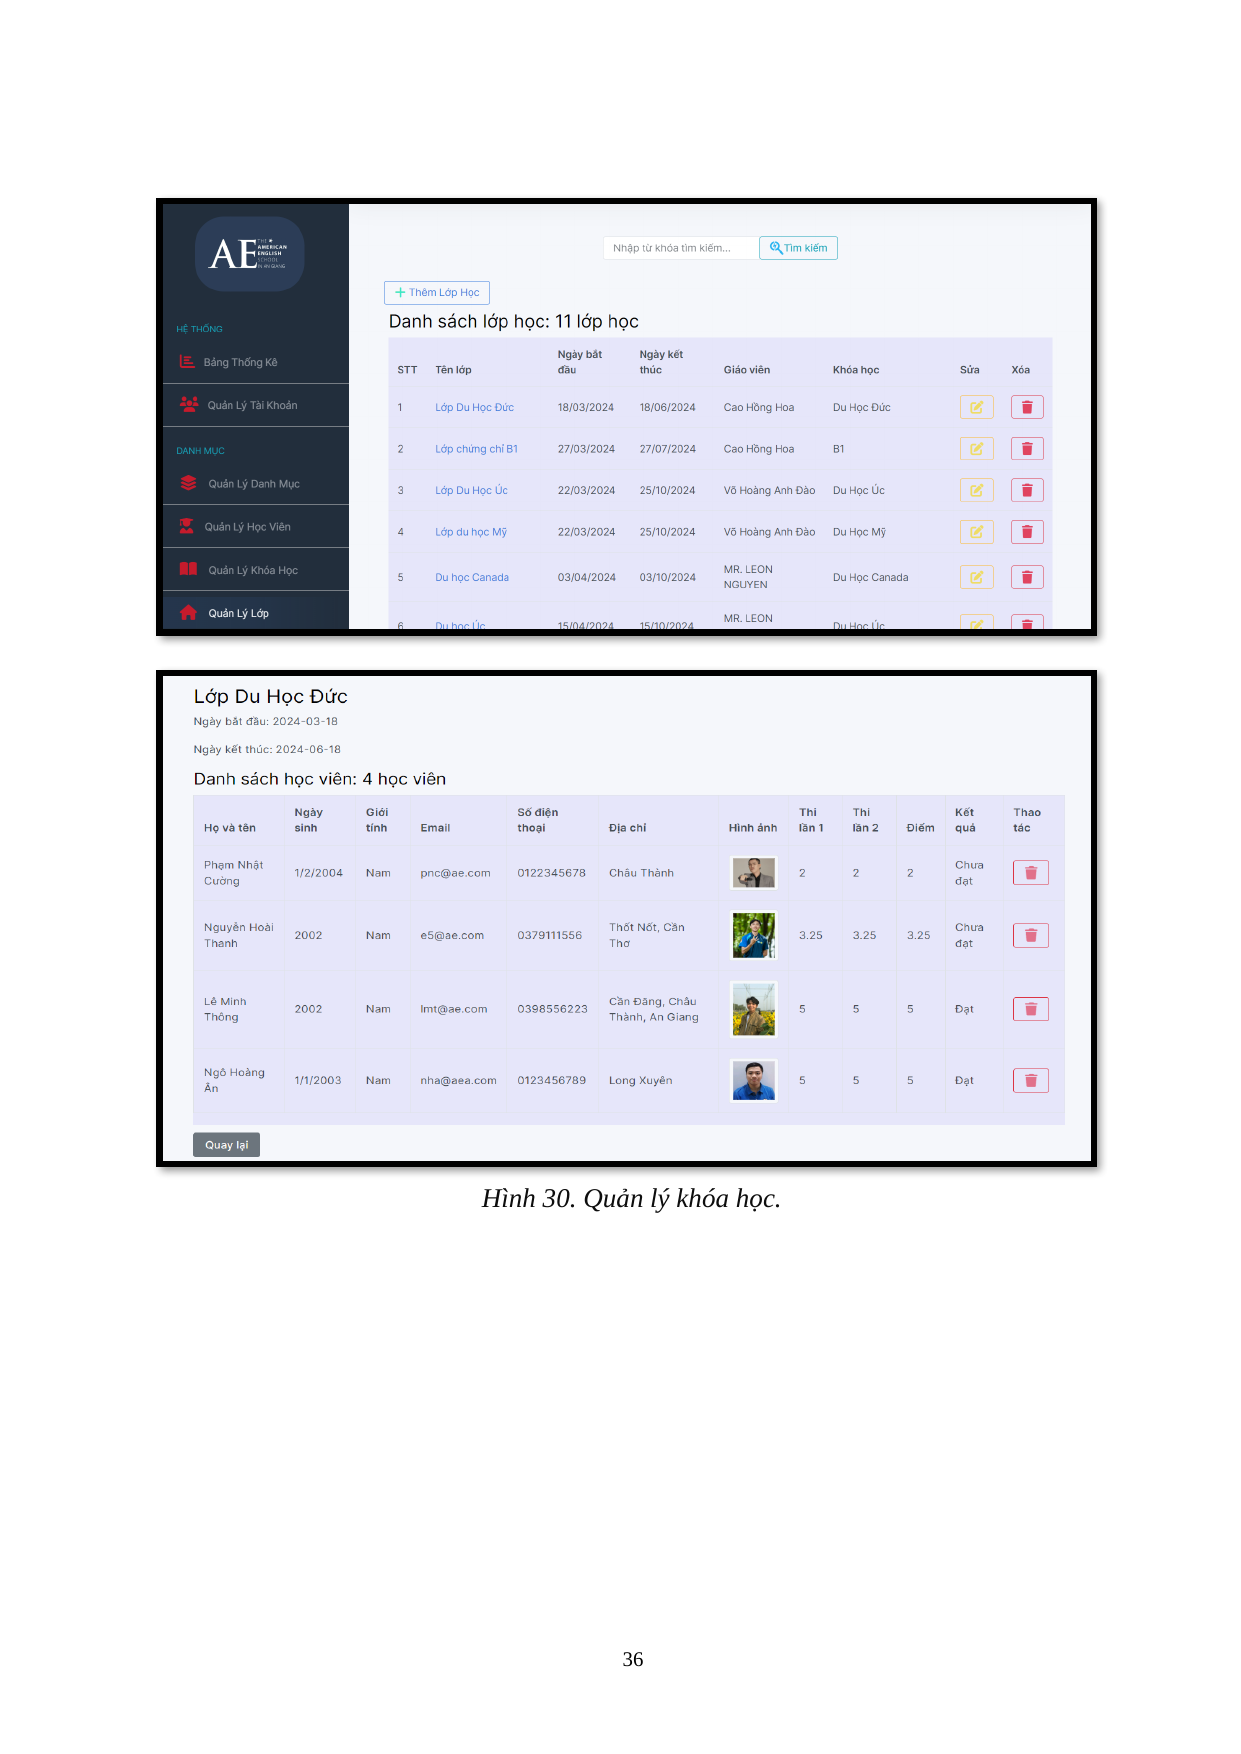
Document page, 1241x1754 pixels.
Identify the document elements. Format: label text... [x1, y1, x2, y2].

picture [163, 204, 1091, 629]
text Hình 30. Quản lý khóa học. [169, 1182, 1097, 1213]
picture [163, 676, 1091, 1161]
